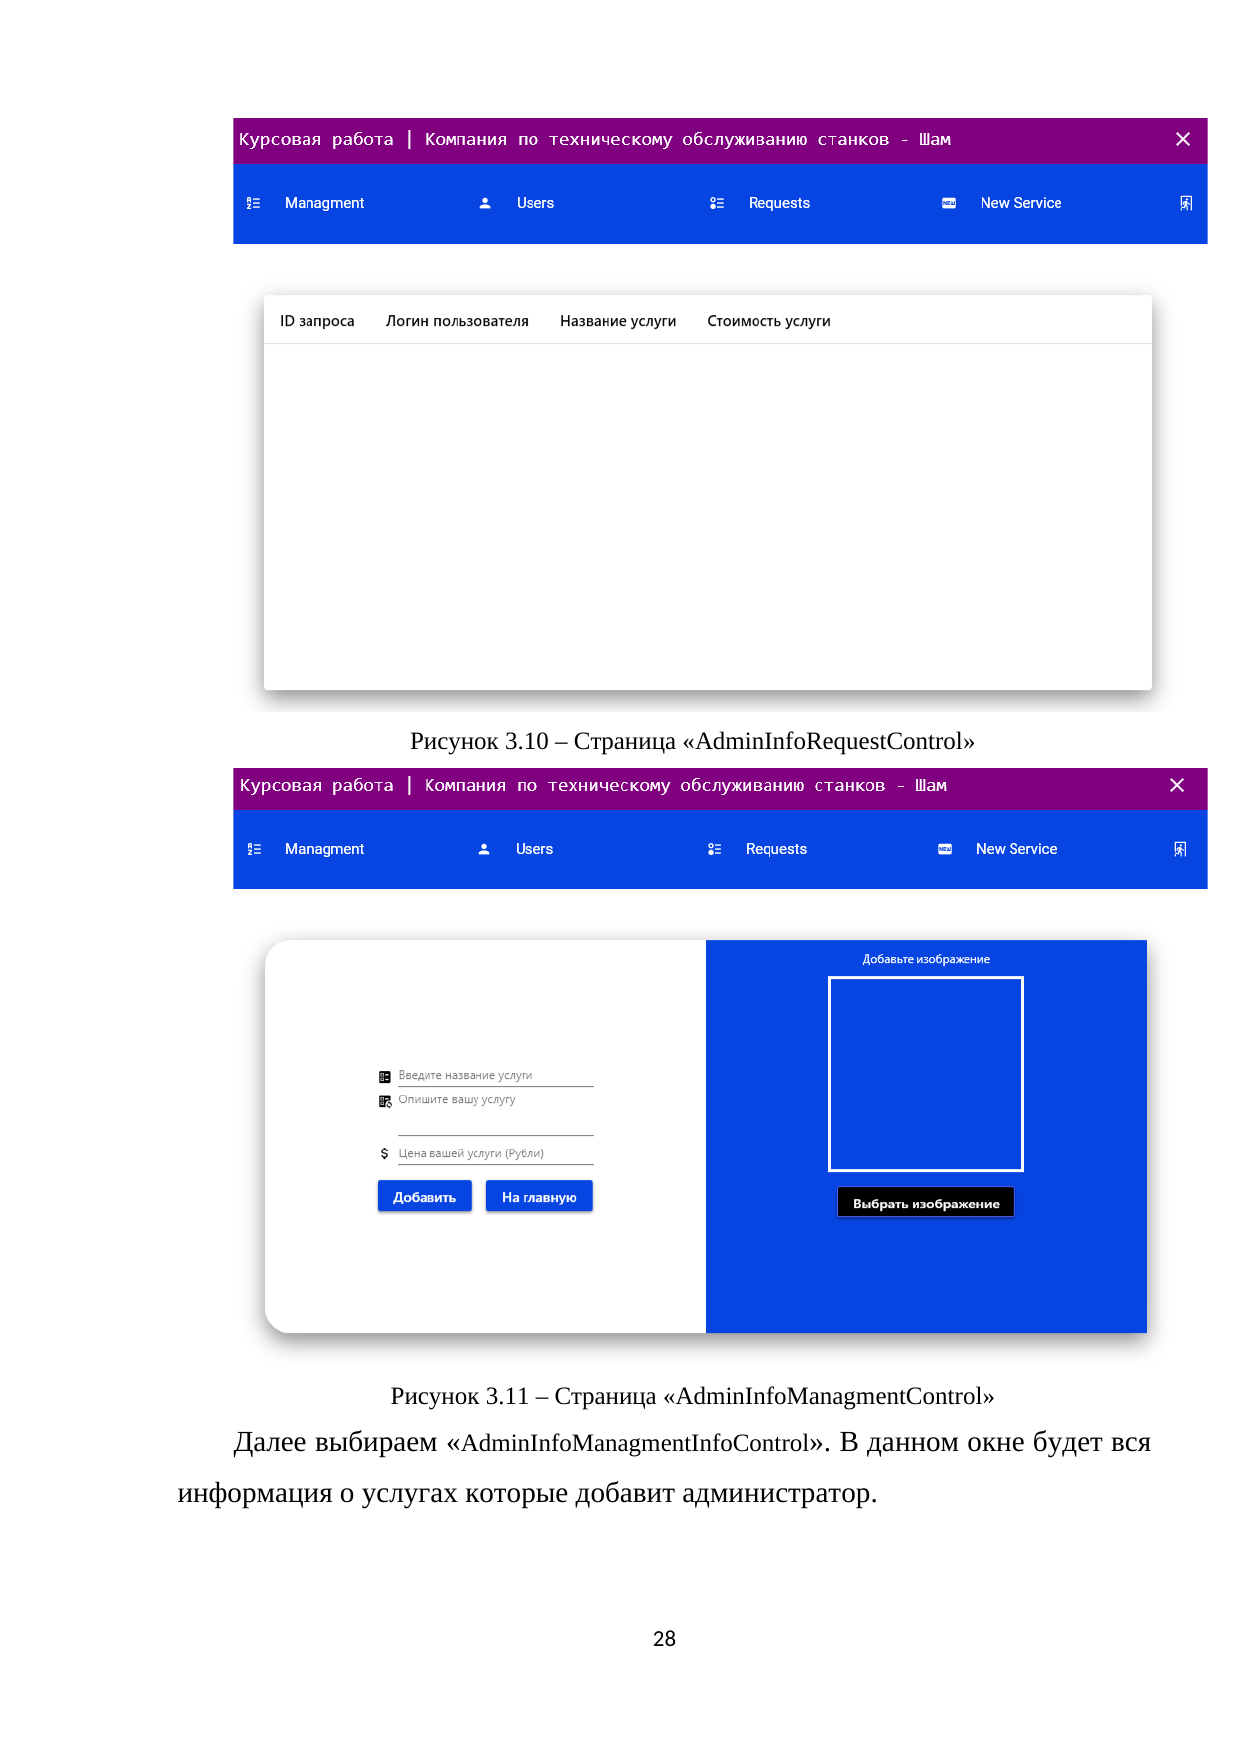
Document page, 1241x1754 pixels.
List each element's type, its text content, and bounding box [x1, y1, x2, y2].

picture [233, 768, 1208, 1368]
text Рисунок 3.11 – Страница «AdminInfoManagmentControl» [177, 1381, 1152, 1410]
text Далее выбираем «AdminInfoManagmentInfoControl». В данном окне будет вся информация о услугах которые добавит администратор. [177, 1424, 1152, 1508]
picture [233, 118, 1208, 712]
text Рисунок 3.10 – Страница «AdminInfoRequestControl» [177, 726, 1152, 754]
